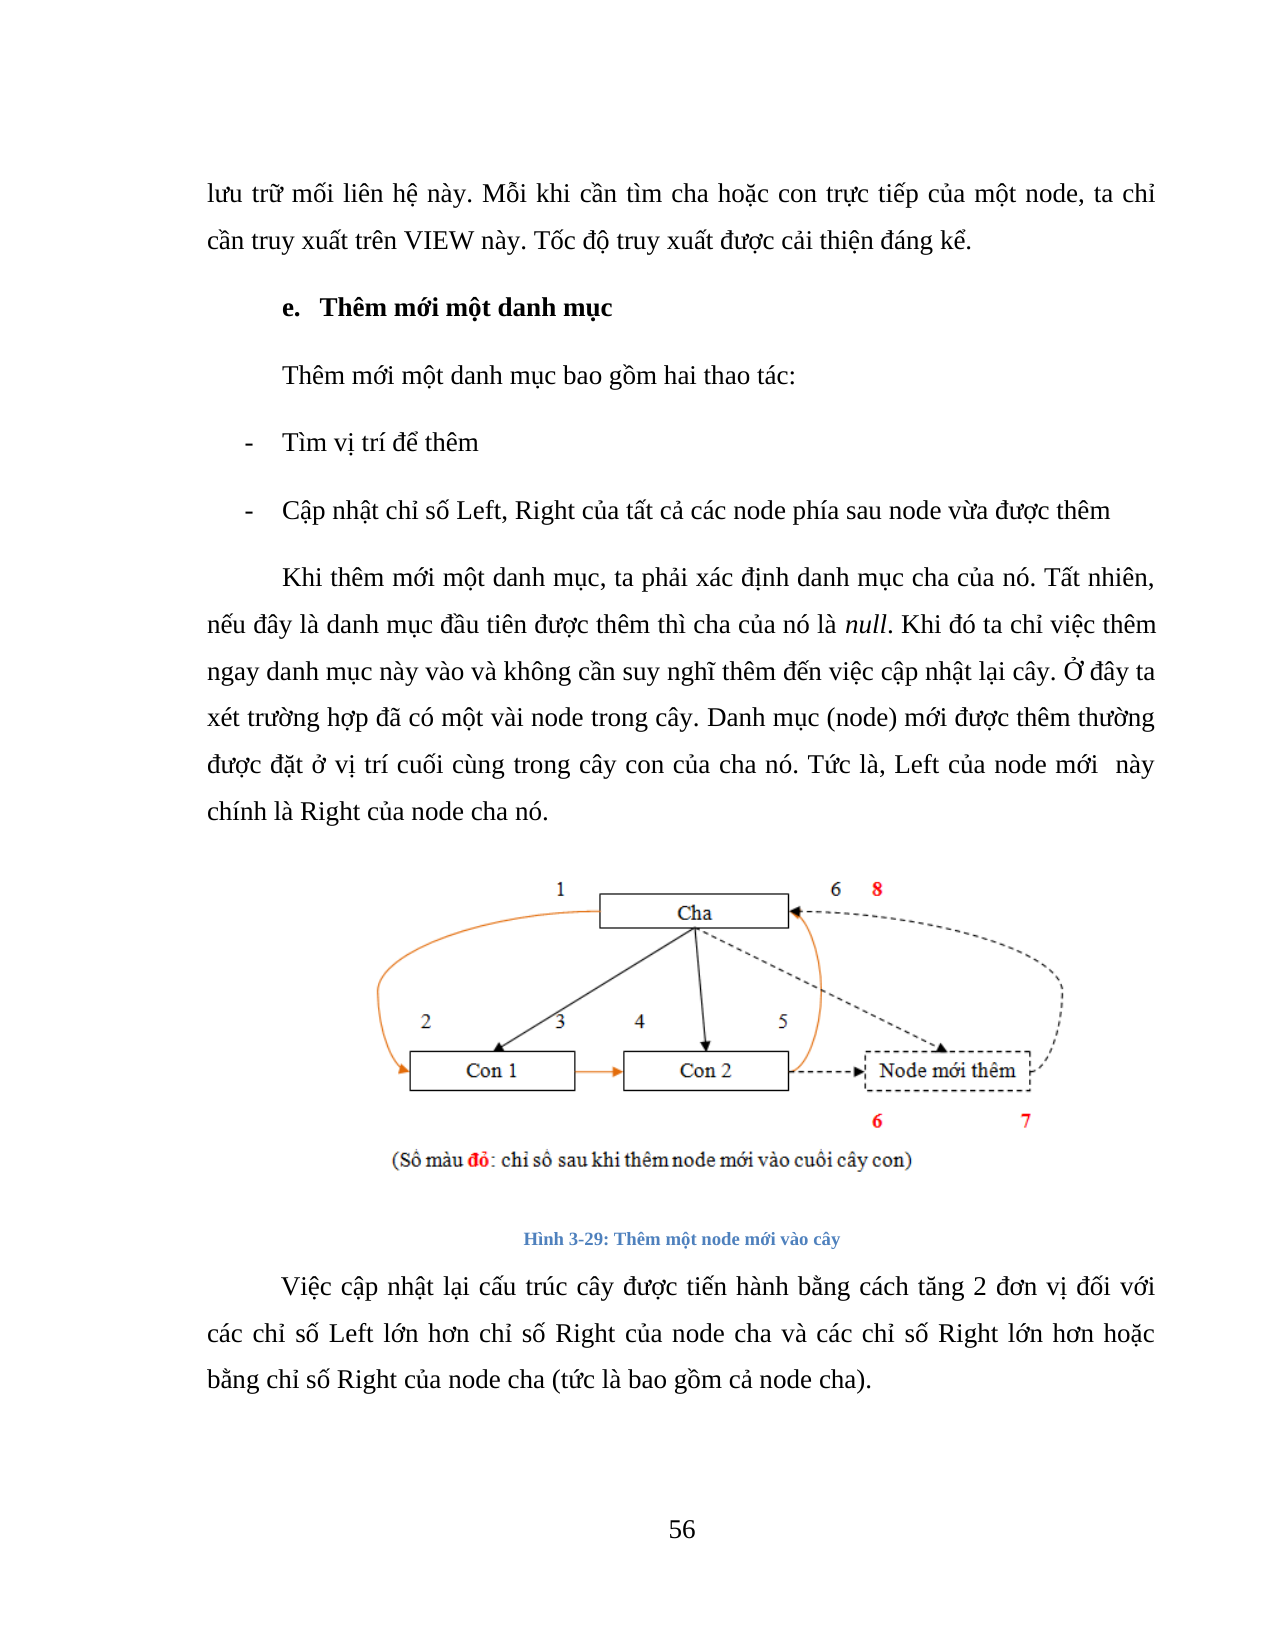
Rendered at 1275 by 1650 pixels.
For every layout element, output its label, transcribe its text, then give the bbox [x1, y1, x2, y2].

picture [333, 862, 1106, 1192]
list Thêm mới một danh mục [282, 291, 1157, 322]
list Tìm vị trí để thêm [244, 426, 1157, 457]
text Việc cập nhật lại cấu trúc cây được tiến hành bằng cách tăng 2 đơn vị đối với các chỉ số Left lớn hơn chỉ số Right của node cha và các chỉ số Right lớn hơn hoặc bằng chỉ số Right của node cha (tức là bao gồm cả node cha). [207, 1270, 1157, 1395]
list Cập nhật chỉ số Left, Right của tất cả các node phía sau node vừa được thêm [244, 494, 1157, 525]
text Khi thêm mới một danh mục, ta phải xác định danh mục cha của nó. Tất nhiên, nếu đây là danh mục đầu tiên được thêm thì cha của nó là null. Khi đó ta chỉ việc thêm ngay danh mục này vào và không cần suy nghĩ thêm đến việc cập nhật lại cây. Ở đây ta xét trường hợp đã có một vài node trong cây. Danh mục (node) mới được thêm thường được đặt ở vị trí cuối cùng trong cây con của cha nó. Tức là, Left của node mới này chính là Right của node cha nó. [207, 561, 1157, 826]
text Thêm mới một danh mục bao gồm hai thao tác: [207, 359, 1157, 390]
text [207, 177, 1157, 255]
